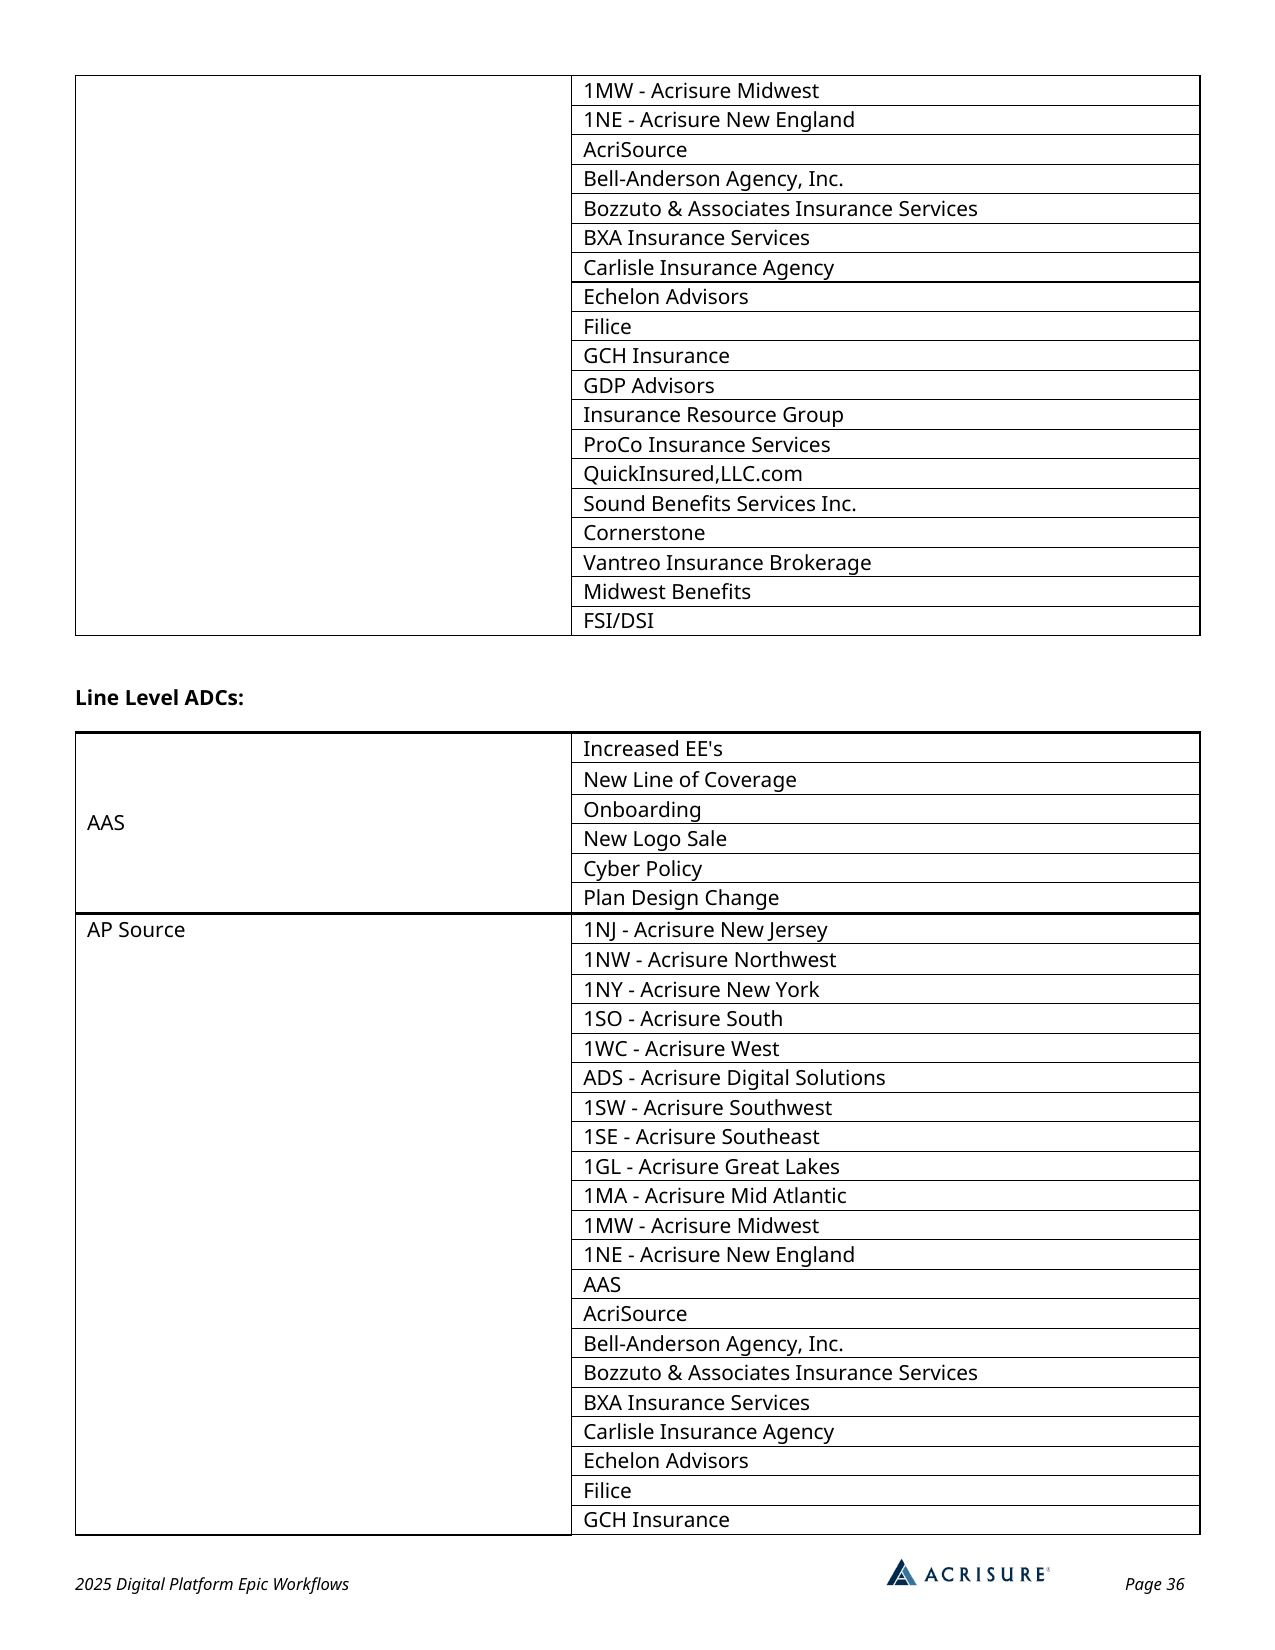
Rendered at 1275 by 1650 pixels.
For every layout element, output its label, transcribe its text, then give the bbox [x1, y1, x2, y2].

table_cell Filice [572, 1476, 1199, 1504]
table_cell Bell-Anderson Agency, Inc. [572, 165, 1199, 193]
table_cell 1NY - Acrisure New York [572, 975, 1199, 1003]
table_cell Echelon Advisors [572, 1447, 1199, 1475]
table_cell Carlisle Insurance Agency [572, 1417, 1199, 1446]
table_cell Cornerstone [572, 518, 1199, 547]
table_cell 1MW - Acrisure Midwest [572, 1211, 1199, 1239]
table_cell Bozzuto & Associates Insurance Services [572, 194, 1199, 222]
table_cell Midwest Benefits [572, 577, 1199, 606]
table_cell AP Source [76, 915, 571, 1534]
table_cell AcriSource [572, 1299, 1199, 1328]
table_cell AAS [572, 1270, 1199, 1298]
picture [885, 1555, 1050, 1591]
table_cell 1WC - Acrisure West [572, 1034, 1199, 1062]
table_cell QuickInsured,LLC.com [572, 459, 1199, 488]
table_cell 1NJ - Acrisure New Jersey [572, 915, 1199, 943]
table_cell Plan Design Change [572, 883, 1199, 912]
table_cell 1MA - Acrisure Mid Atlantic [572, 1181, 1199, 1210]
table_cell Sound Benefits Services Inc. [572, 489, 1199, 517]
table_cell Insurance Resource Group [572, 400, 1199, 429]
table_cell 1SE - Acrisure Southeast [572, 1122, 1199, 1151]
table_cell 1NE - Acrisure New England [572, 106, 1199, 134]
table_cell Bell-Anderson Agency, Inc. [572, 1329, 1199, 1357]
table_cell New Line of Coverage [572, 763, 1199, 794]
table_cell BXA Insurance Services [572, 224, 1199, 252]
table_header Increased EE's [572, 734, 1199, 762]
table_cell 1NE - Acrisure New England [572, 1240, 1199, 1269]
table_cell 1MW - Acrisure Midwest [572, 76, 1199, 104]
table_cell ProCo Insurance Services [572, 430, 1199, 458]
table_cell 1SW - Acrisure Southwest [572, 1093, 1199, 1121]
table_cell Cyber Policy [572, 854, 1199, 882]
table_cell GCH Insurance [572, 341, 1199, 370]
table_header AAS [76, 734, 571, 912]
table_cell New Logo Sale [572, 824, 1199, 853]
table_cell GCH Insurance [572, 1506, 1199, 1534]
table_cell Vantreo Insurance Brokerage [572, 548, 1199, 576]
table_cell Carlisle Insurance Agency [572, 253, 1199, 281]
table_cell 1GL - Acrisure Great Lakes [572, 1152, 1199, 1180]
table_cell Onboarding [572, 795, 1199, 823]
text Line Level ADCs: [75, 683, 1200, 712]
table_cell BXA Insurance Services [572, 1388, 1199, 1416]
table_cell AcriSource [572, 135, 1199, 163]
table_cell Bozzuto & Associates Insurance Services [572, 1358, 1199, 1387]
table_cell Echelon Advisors [572, 283, 1199, 311]
table_cell Filice [572, 312, 1199, 340]
table_cell ADS - Acrisure Digital Solutions [572, 1063, 1199, 1092]
table_cell 1NW - Acrisure Northwest [572, 944, 1199, 974]
table_cell GDP Advisors [572, 371, 1199, 399]
table_cell FSI/DSI [572, 607, 1199, 635]
table_cell 1SO - Acrisure South [572, 1004, 1199, 1033]
